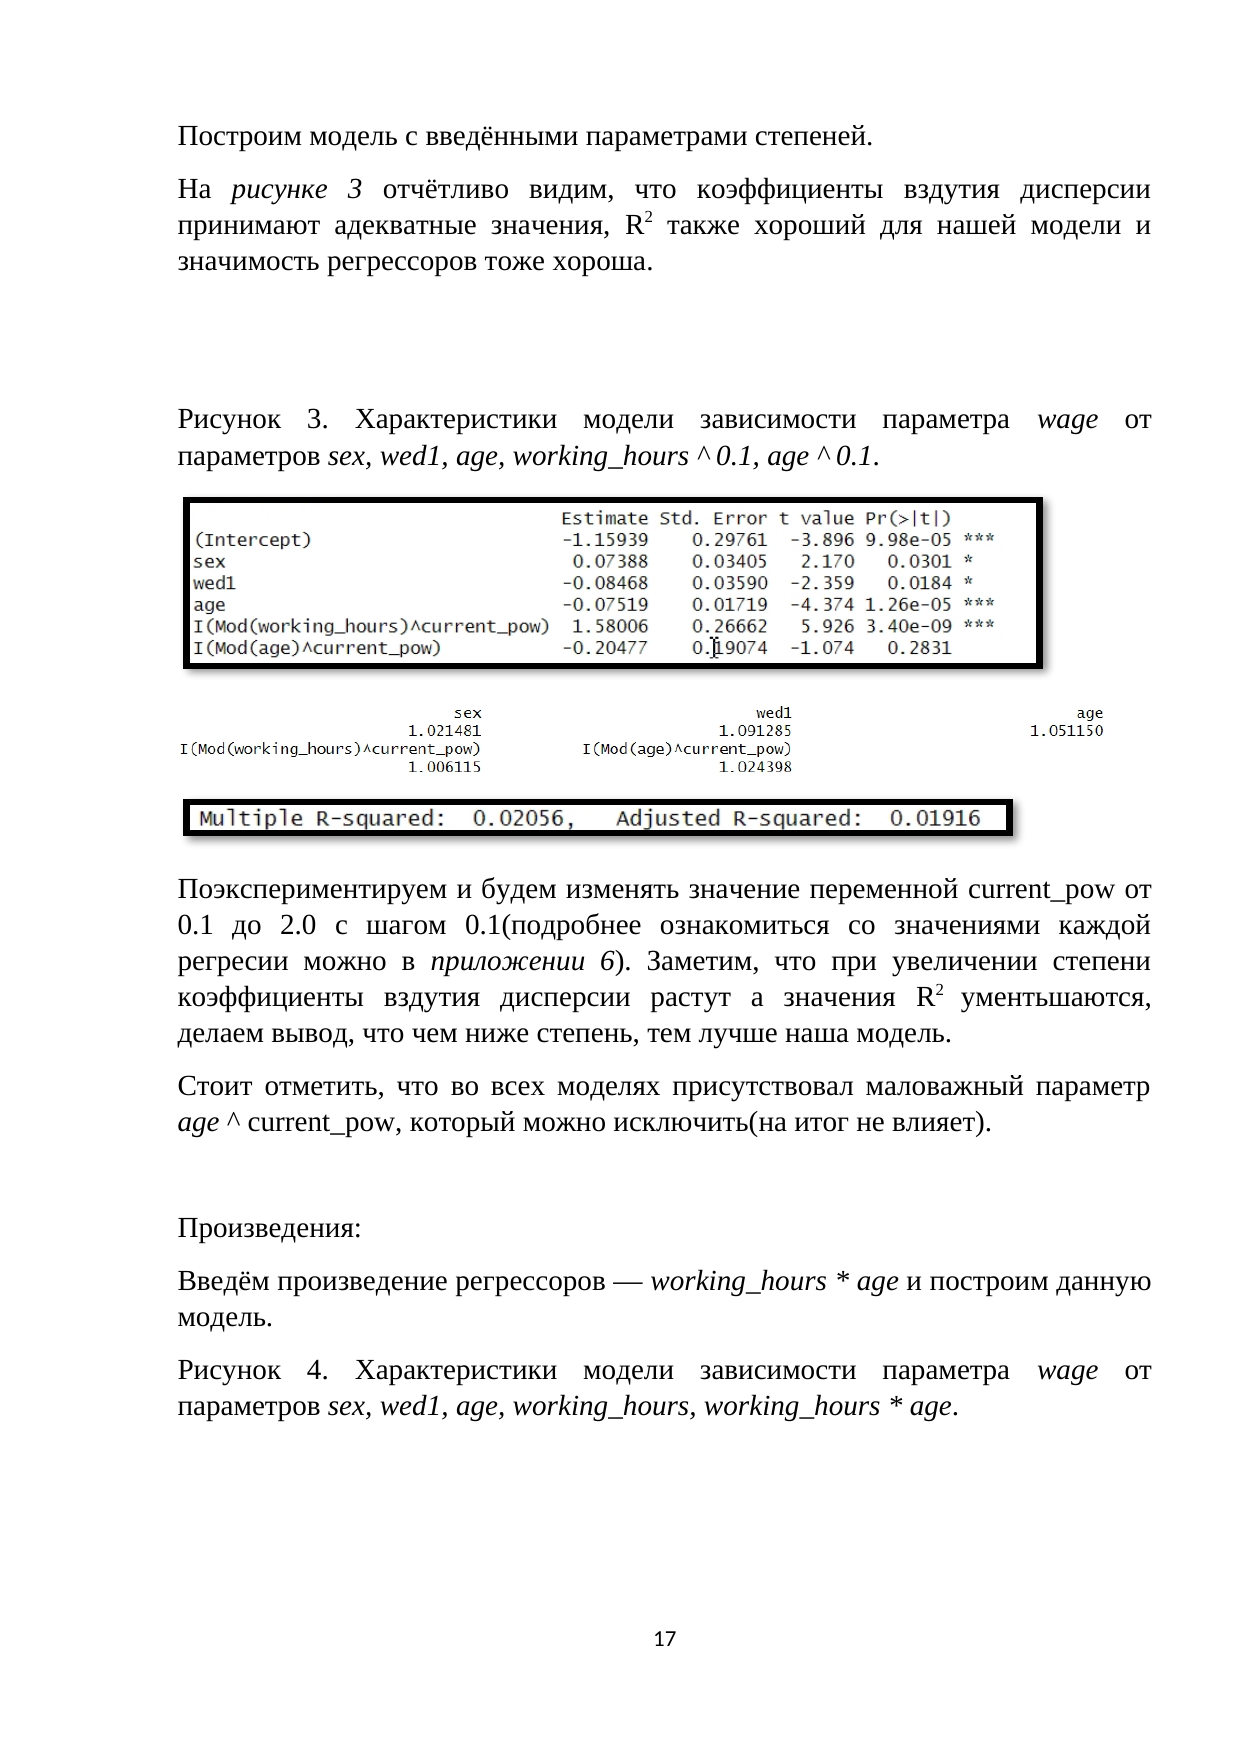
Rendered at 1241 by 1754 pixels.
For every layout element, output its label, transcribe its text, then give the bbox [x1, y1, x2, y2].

picture [177, 703, 1152, 774]
picture [190, 503, 1036, 663]
text Произведения: [177, 1210, 1152, 1243]
text Построим модель с введёнными параметрами степеней. [177, 118, 1152, 152]
text Рисунок 4. Характеристики модели зависимости параметра wage от параметров sex, wed1, age, working_hours, working_hours * age. [177, 1352, 1152, 1421]
text Введём произведение регрессоров — working_hours * age и построим данную модель. [177, 1263, 1152, 1332]
text Поэкспериментируем и будем изменять значение переменной current_pow от 0.1 до 2.0 с шагом 0.1(подробнее ознакомиться со значениями каждой регресии можно в приложении 6). Заметим, что при увеличении степени коэффициенты вздутия дисперсии растут а значения R2 ументьшаются, делаем вывод, что чем ниже степень, тем лучше наша модель. [177, 871, 1152, 1049]
text Рисунок 3. Характеристики модели зависимости параметра wage от параметров sex, wed1, age, working_hours ^ 0.1, age ^ 0.1. [177, 402, 1152, 471]
text Стоит отметить, что во всех моделях присутствовал маловажный параметр age ^ current_pow, который можно исключить(на итог не влияет). [177, 1068, 1152, 1138]
picture [190, 805, 1006, 830]
text На рисунке 3 отчётливо видим, что коэффициенты вздутия дисперсии принимают адекватные значения, R2 также хороший для нашей модели и значимость регрессоров тоже хороша. [177, 171, 1152, 277]
